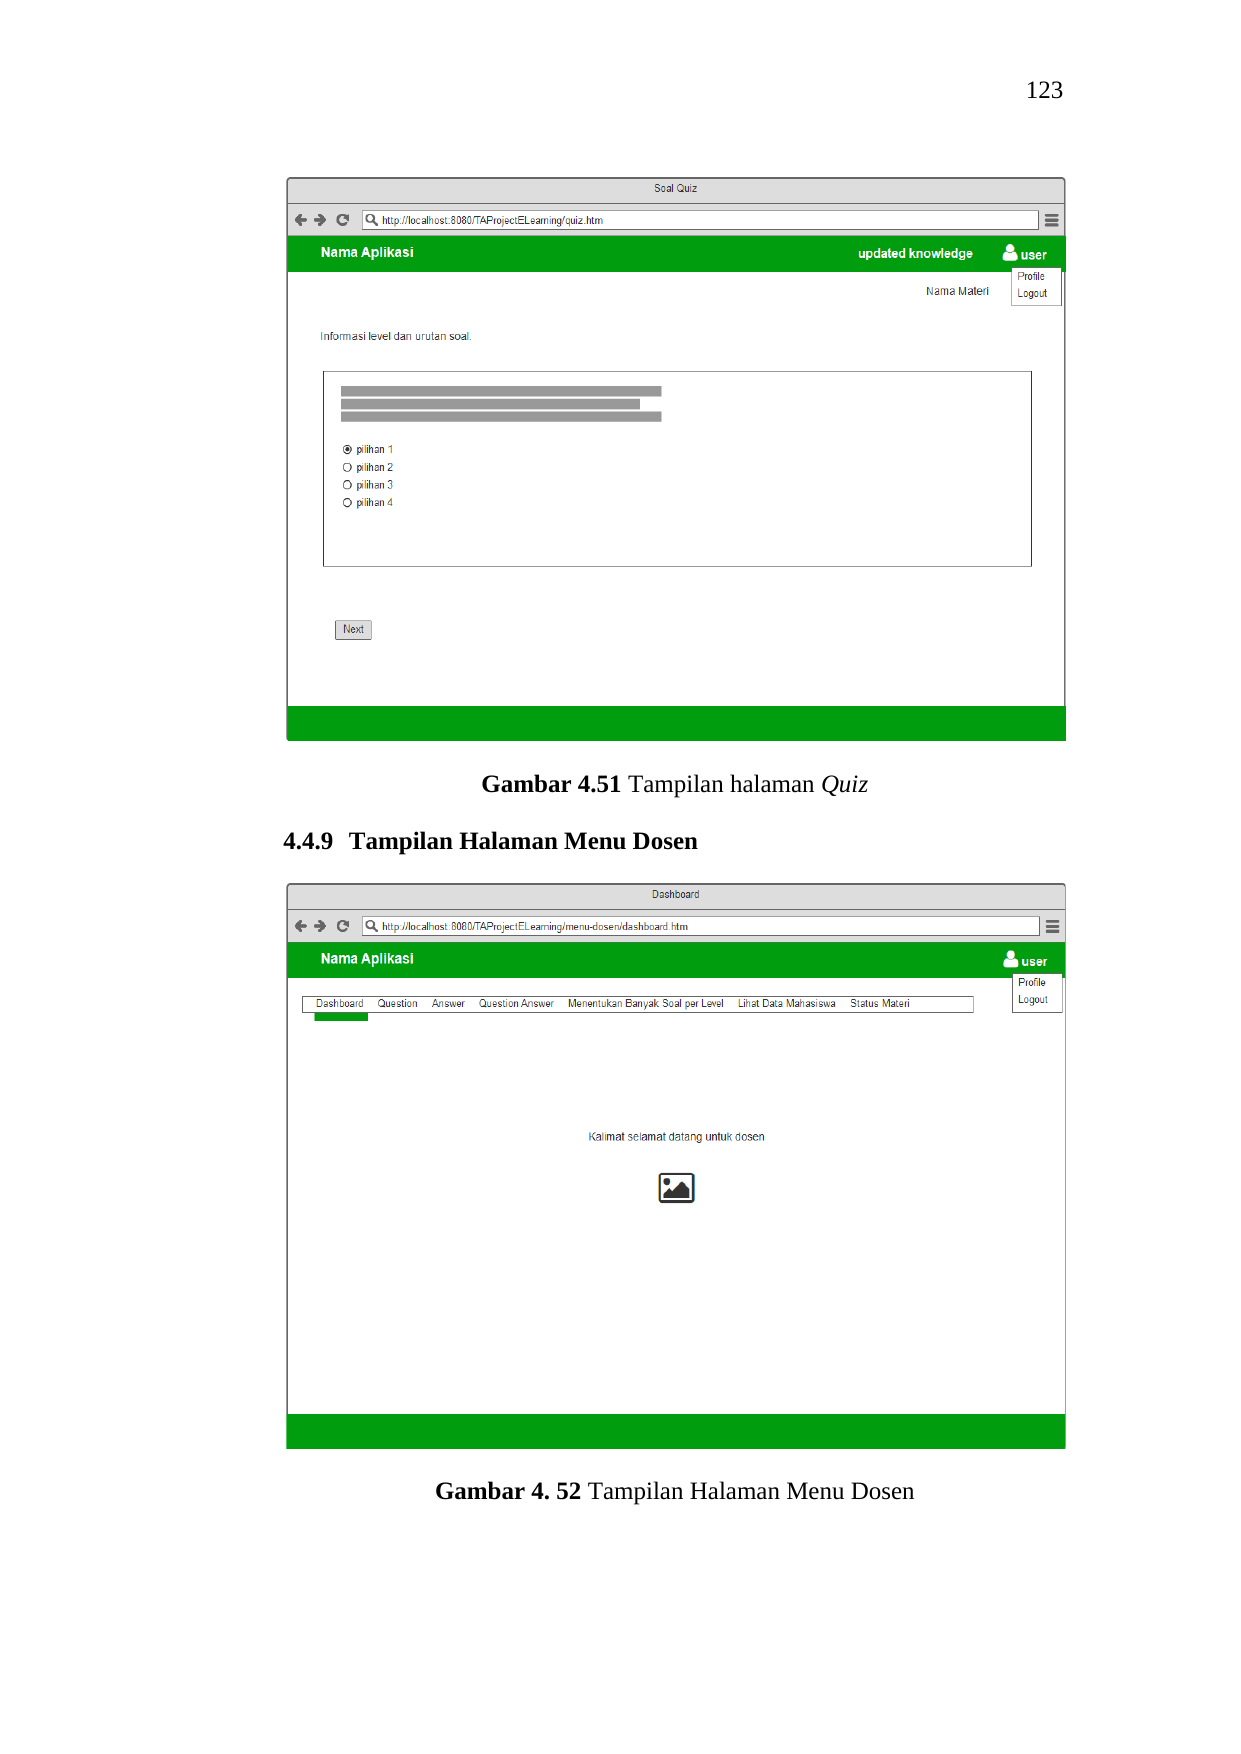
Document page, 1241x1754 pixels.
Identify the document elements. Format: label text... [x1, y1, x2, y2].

picture [286, 883, 1066, 1449]
picture [286, 177, 1066, 741]
list Gambar 4.51 Tampilan halaman Quiz [286, 769, 1063, 798]
list Tampilan Halaman Menu Dosen [283, 826, 1063, 855]
list Gambar 4. 52 Tampilan Halaman Menu Dosen [286, 1476, 1063, 1505]
